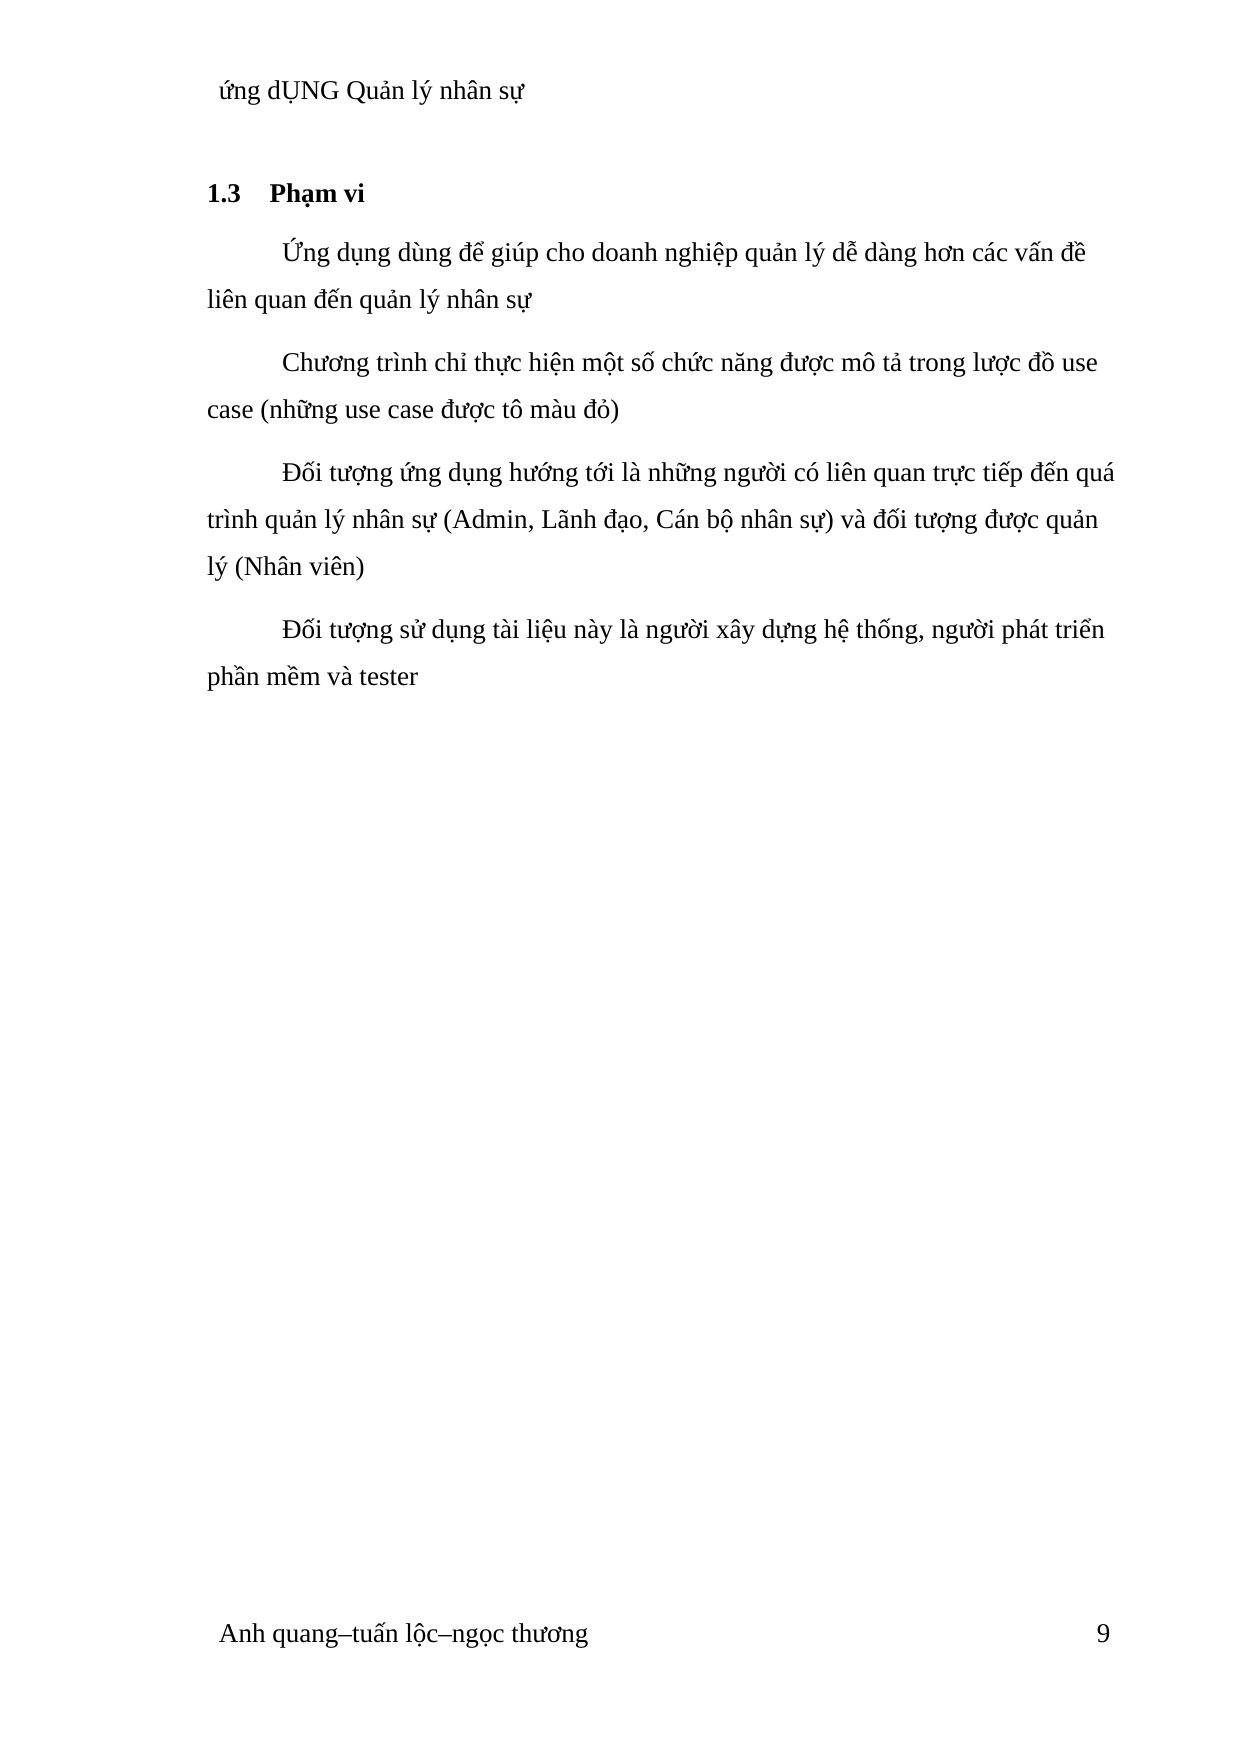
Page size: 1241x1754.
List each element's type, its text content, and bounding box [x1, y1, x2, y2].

text Đối tượng ứng dụng hướng tới là những người có liên quan trực tiếp đến quá trình quản lý nhân sự (Admin, Lãnh đạo, Cán bộ nhân sự) và đối tượng được quản lý (Nhân viên) [207, 456, 1122, 581]
text Chương trình chỉ thực hiện một số chức năng được mô tả trong lược đồ use case (những use case được tô màu đỏ) [207, 346, 1122, 424]
text Đối tượng sử dụng tài liệu này là người xây dựng hệ thống, người phát triển phần mềm và tester [207, 613, 1122, 691]
text Ứng dụng dùng để giúp cho doanh nghiệp quản lý dễ dàng hơn các vấn đề liên quan đến quản lý nhân sự [207, 236, 1122, 314]
subtitle Phạm vi [207, 177, 1122, 208]
